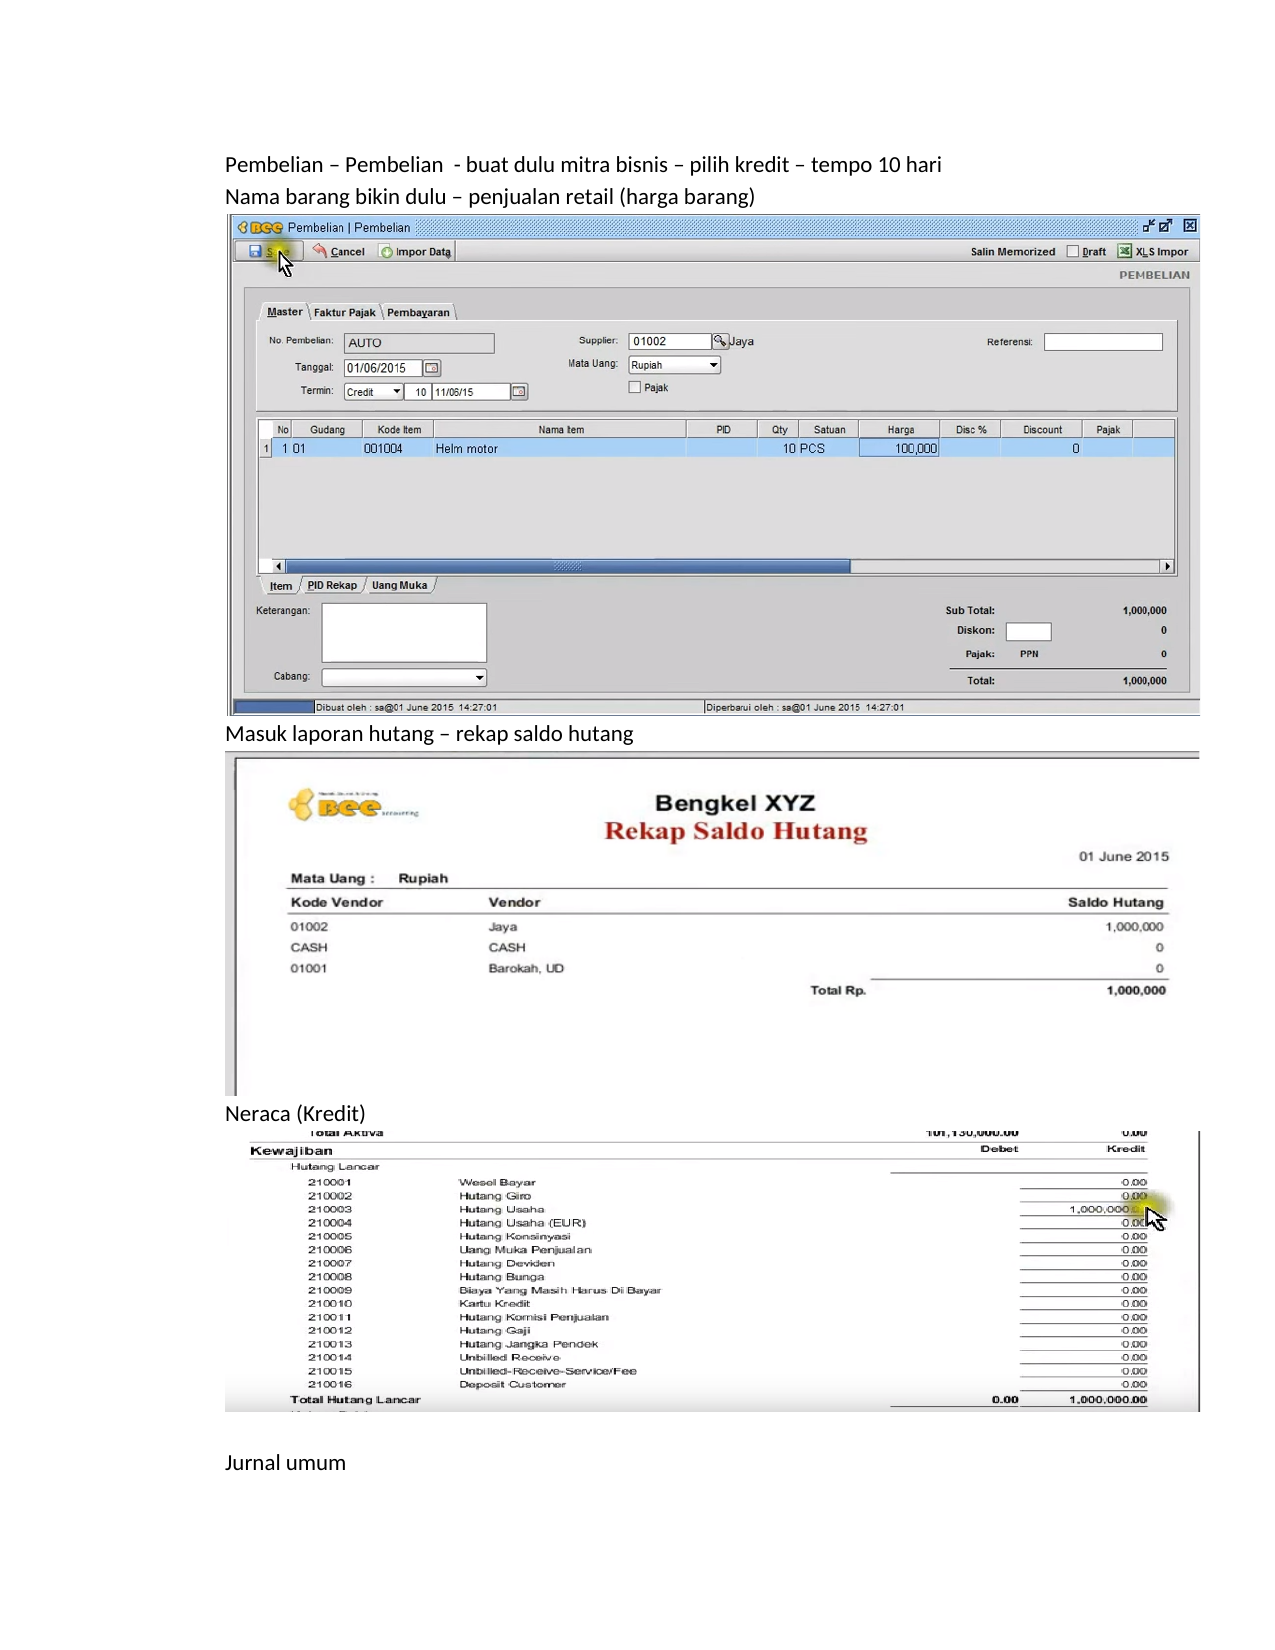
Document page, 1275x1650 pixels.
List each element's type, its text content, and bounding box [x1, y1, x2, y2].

list Nama barang bikin dulu – penjualan retail (harga barang) [225, 182, 1125, 210]
list Pembelian – Pembelian - buat dulu mitra bisnis – pilih kredit – tempo 10 hari [225, 150, 1125, 178]
list Jurnal umum [225, 1448, 1125, 1476]
picture [225, 1131, 1200, 1412]
picture [225, 751, 1200, 1096]
list Masuk laporan hutang – rekap saldo hutang [225, 719, 1125, 747]
list Neraca (Kredit) [225, 1099, 1125, 1127]
picture [225, 214, 1200, 716]
